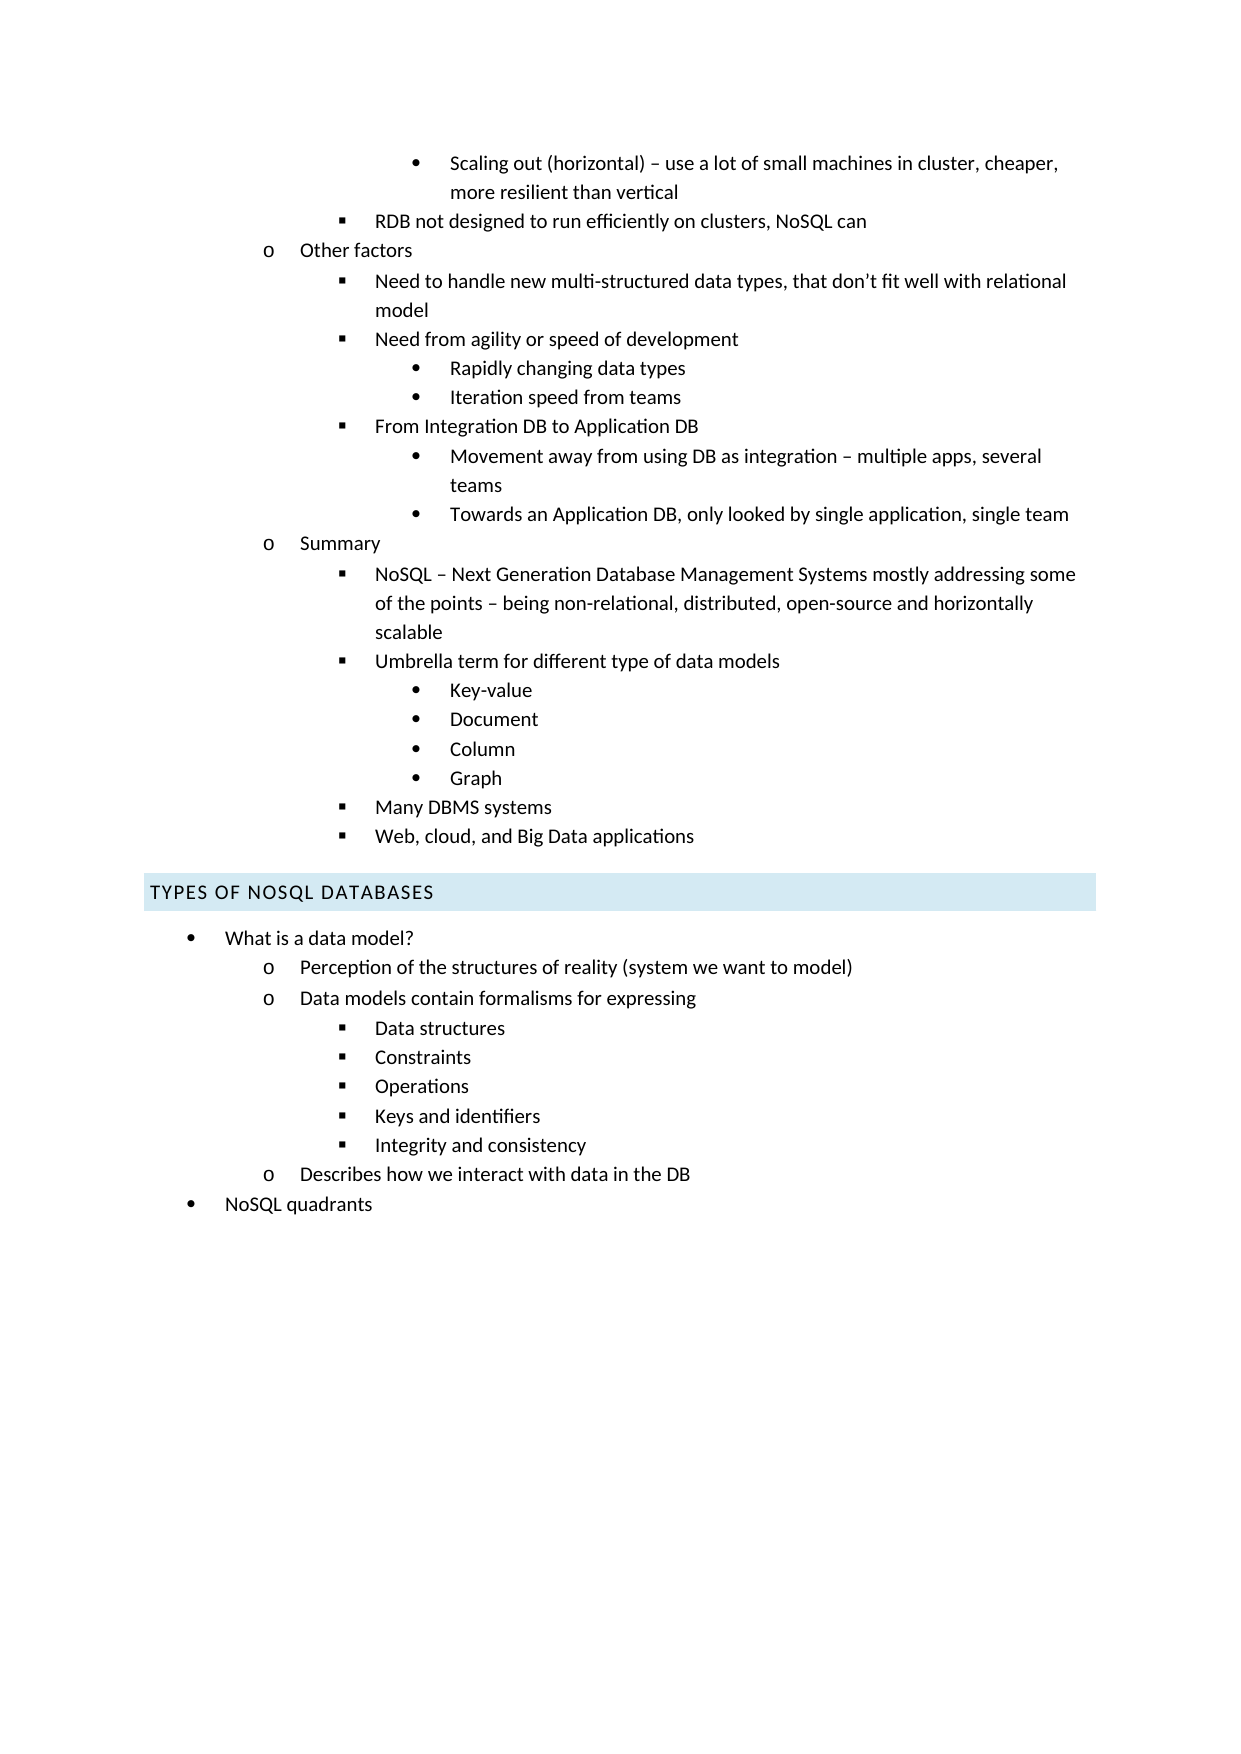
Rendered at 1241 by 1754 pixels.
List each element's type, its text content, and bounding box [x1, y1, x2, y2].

list Rapidly changing data types [412, 355, 1090, 381]
list Describes how we interact with data in the DB [262, 1161, 1090, 1188]
list Need to handle new multi-structured data types, that don’t fit well with relational model [337, 268, 1090, 322]
list Web, cloud, and Big Data applications [337, 823, 1090, 849]
list Many DBMS systems [337, 794, 1090, 819]
list NoSQL – Next Generation Database Management Systems mostly addressing some of the points – being non-relational, distributed, open-source and horizontally scalable [337, 561, 1090, 644]
list Umbrella term for different type of data models [337, 648, 1090, 674]
list Other factors [262, 237, 1090, 264]
list Column [412, 736, 1090, 761]
list Operations [337, 1074, 1090, 1099]
list Document [412, 707, 1090, 732]
list NoSQL quadrants [187, 1192, 1090, 1217]
list From Integration DB to Application DB [337, 414, 1090, 439]
list Integrity and consistency [337, 1132, 1090, 1157]
list Key-value [412, 677, 1090, 703]
list Data structures [337, 1015, 1090, 1041]
list Need from agility or speed of development [337, 326, 1090, 352]
list Iteration speed from teams [412, 384, 1090, 410]
list Graph [412, 765, 1090, 790]
list Keys and identifiers [337, 1103, 1090, 1128]
subtitle Types of NoSQL Databases [150, 880, 1090, 905]
list Perception of the structures of reality (system we want to model) [262, 954, 1090, 981]
list Summary [262, 530, 1090, 557]
list RDB not designed to run efficiently on clusters, NoSQL can [337, 208, 1090, 234]
list Constraints [337, 1044, 1090, 1070]
list Movement away from using DB as integration – multiple apps, several teams [412, 443, 1090, 497]
list What is a data model? [187, 925, 1090, 951]
list Towards an Application DB, only looked by single application, single team [412, 501, 1090, 527]
list Data models contain formalisms for expressing [262, 985, 1090, 1011]
list Scaling out (horizontal) – use a lot of small machines in cluster, cheaper, more resilient than vertical [412, 150, 1090, 204]
